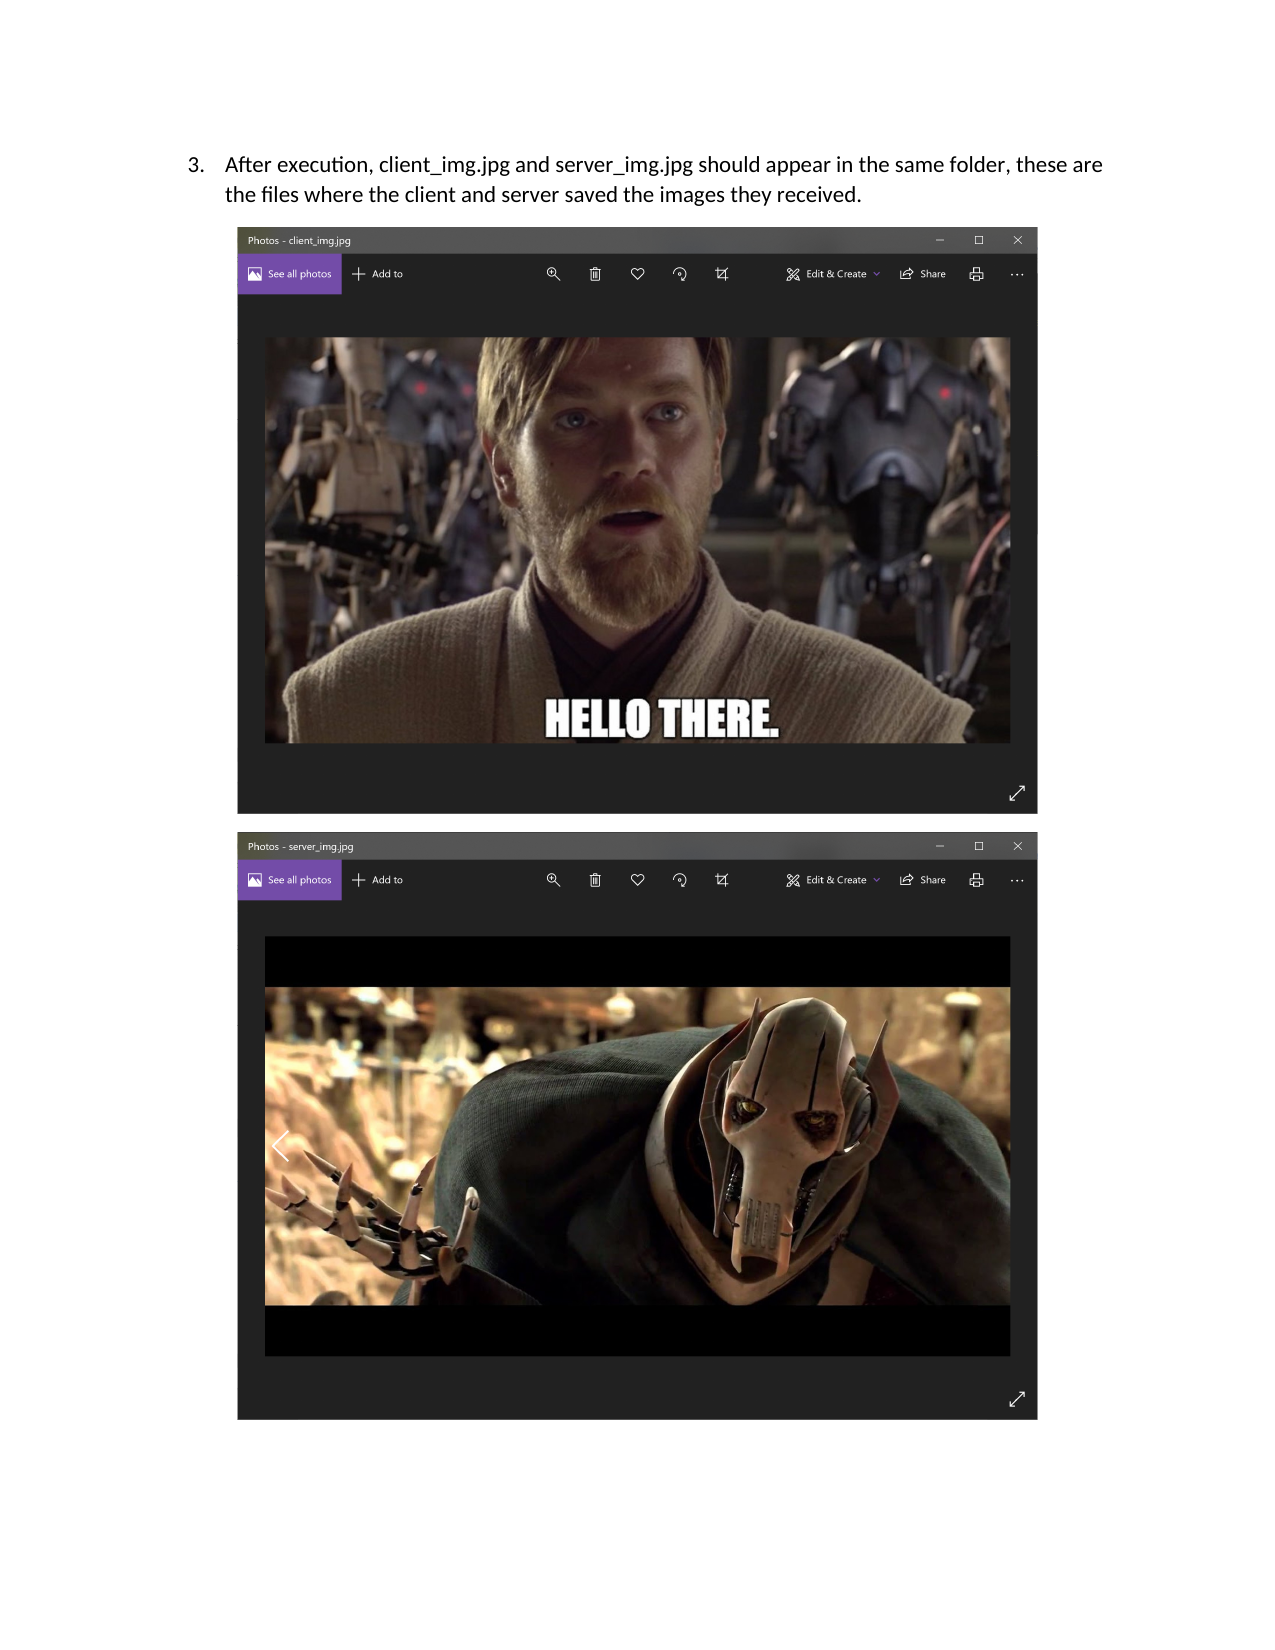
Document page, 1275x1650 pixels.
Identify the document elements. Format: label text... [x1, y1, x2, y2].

picture [237, 832, 1038, 1420]
picture [237, 227, 1038, 814]
list After execution, client_img.jpg and server_img.jpg should appear in the same folder, these are the files where the client and server saved the images they received. [187, 150, 1125, 208]
